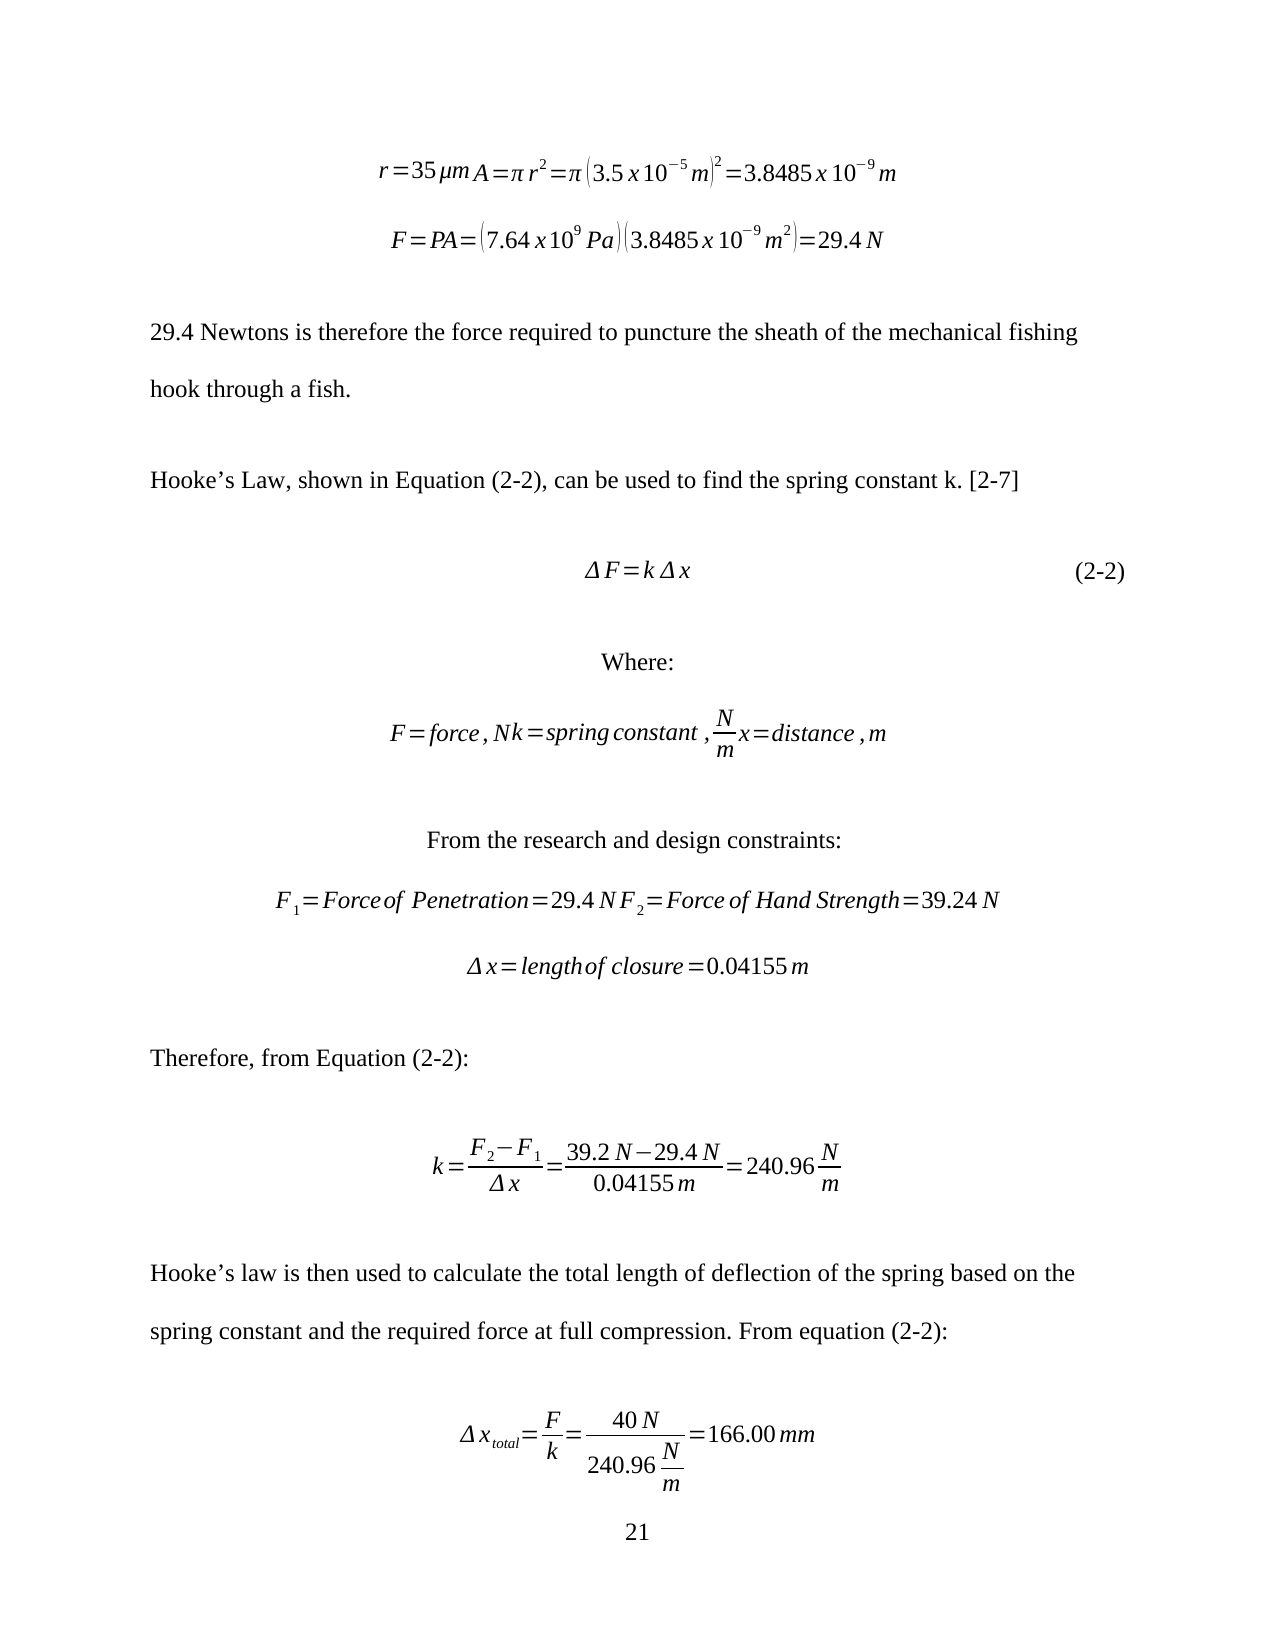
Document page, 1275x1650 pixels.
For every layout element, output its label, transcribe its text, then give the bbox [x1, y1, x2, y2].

text From the research and design constraints: [150, 825, 1125, 981]
text 29.4 Newtons is therefore the force required to puncture the sheath of the mechanical fishing hook through a fish. [150, 317, 1125, 403]
text (2-2) [150, 556, 1125, 584]
text Where: [150, 647, 1125, 763]
text Therefore, from Equation (2-2): [150, 1043, 1125, 1071]
text Hooke’s law is then used to calculate the total length of deflection of the spring based on the spring constant and the required force at full compression. From equation (2-2): [150, 1258, 1125, 1344]
text Hooke’s Law, shown in Equation (2-2), can be used to find the spring constant k. [2-7] [150, 465, 1125, 494]
